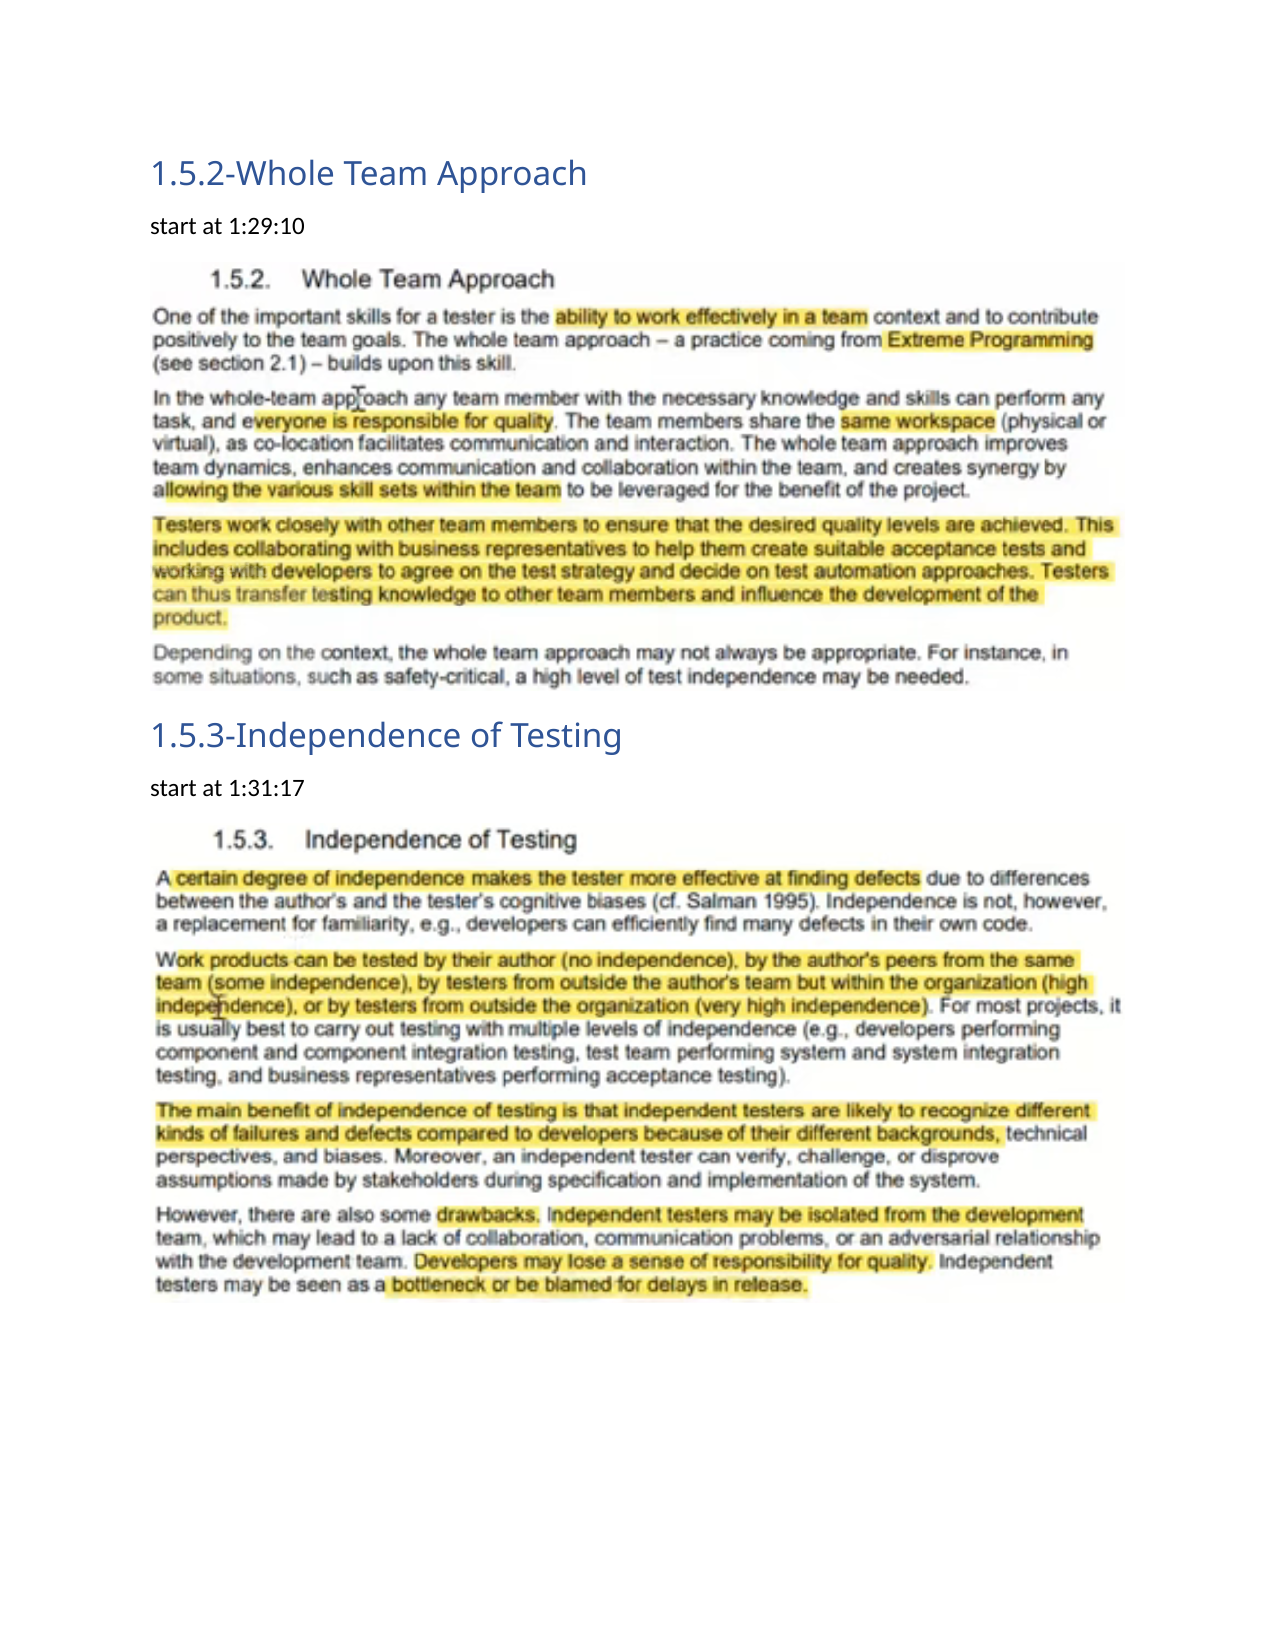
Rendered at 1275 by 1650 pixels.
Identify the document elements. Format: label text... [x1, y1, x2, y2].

picture [150, 823, 1125, 1303]
subtitle 1.5.2-Whole Team Approach [150, 150, 1125, 195]
subtitle 1.5.3-Independence of Testing [150, 711, 1125, 757]
text start at 1:31:17 [150, 772, 1125, 802]
picture [150, 262, 1125, 691]
text start at 1:29:10 [150, 211, 1125, 241]
